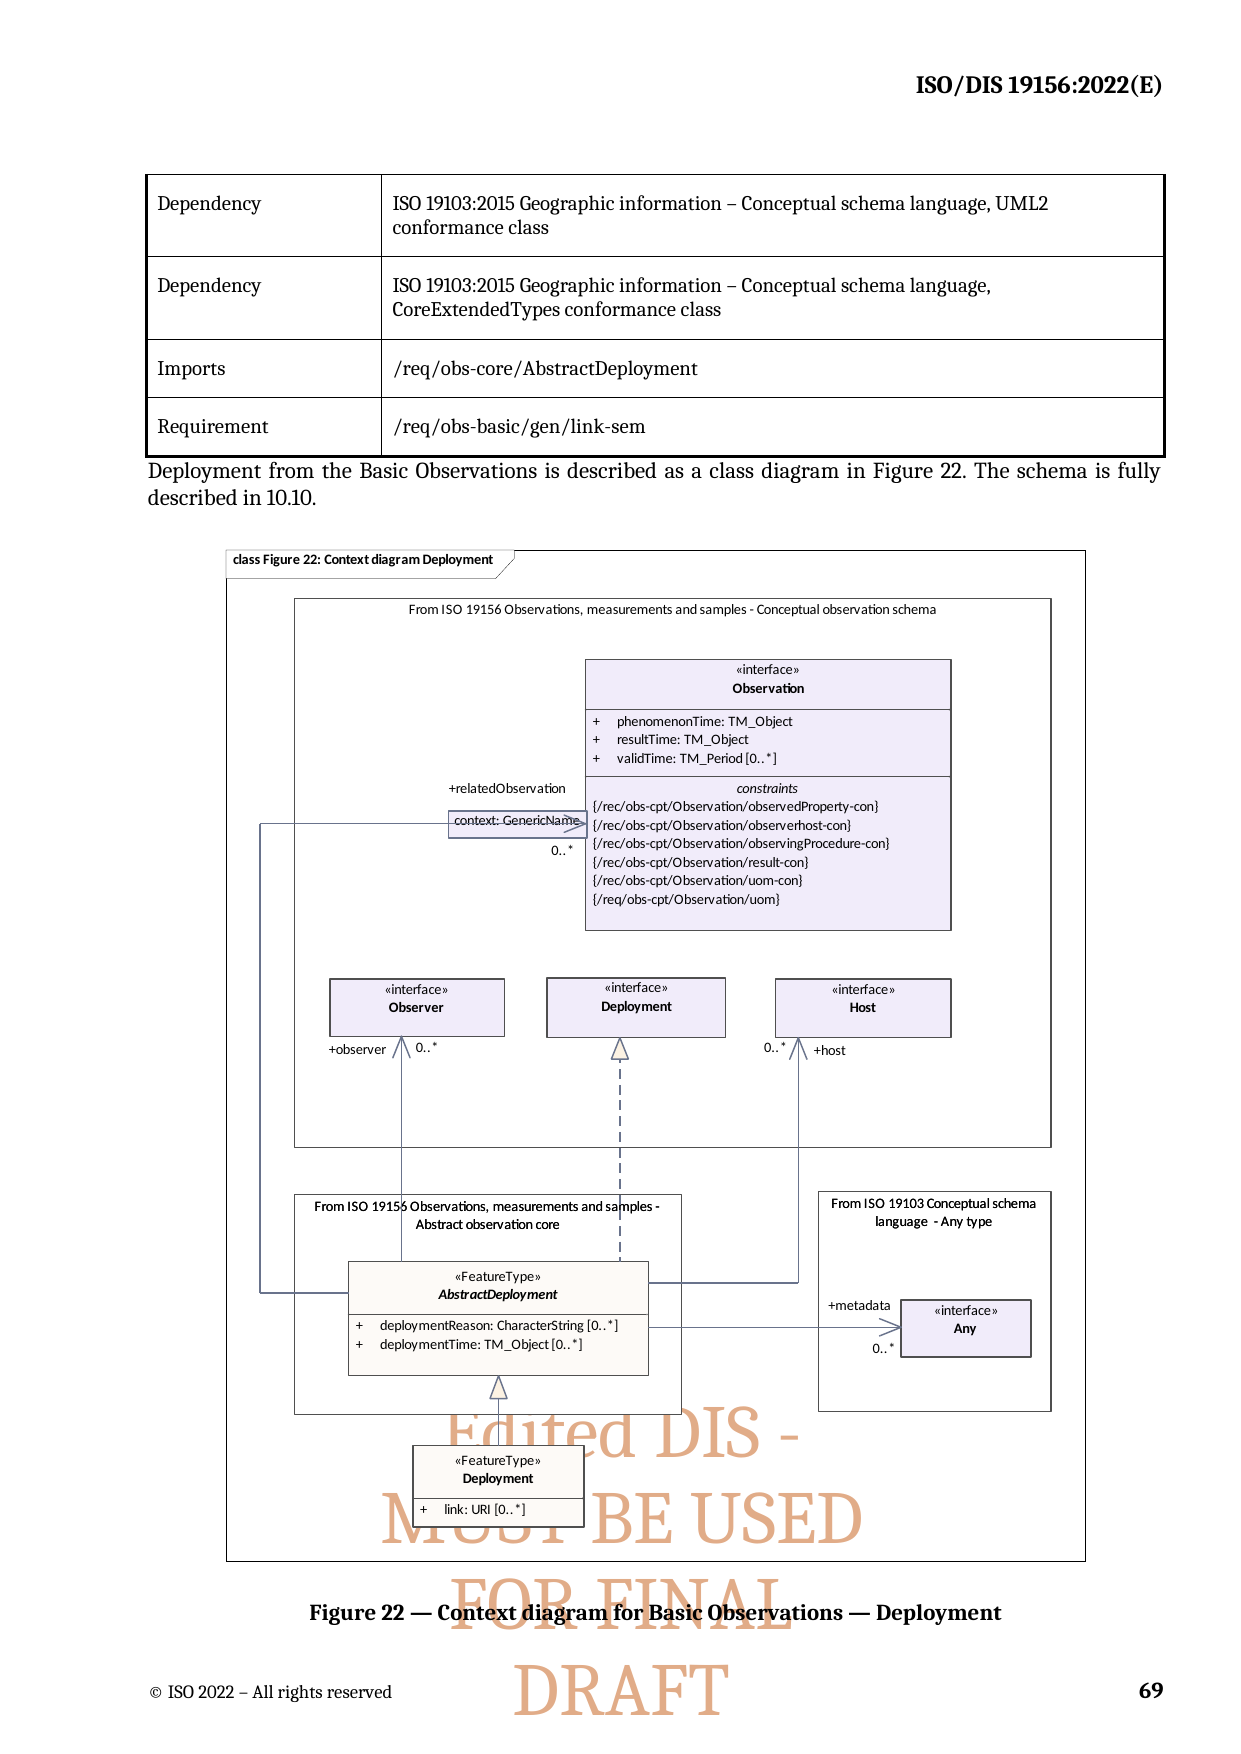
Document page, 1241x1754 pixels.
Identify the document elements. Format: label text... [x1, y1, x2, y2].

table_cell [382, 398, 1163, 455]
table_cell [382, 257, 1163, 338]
title Figure 2 — Context diagram for Basic Observations — Deployment [148, 1600, 1163, 1626]
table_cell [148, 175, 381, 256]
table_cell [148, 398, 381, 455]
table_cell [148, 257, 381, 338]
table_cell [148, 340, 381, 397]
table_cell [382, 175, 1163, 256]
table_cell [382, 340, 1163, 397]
